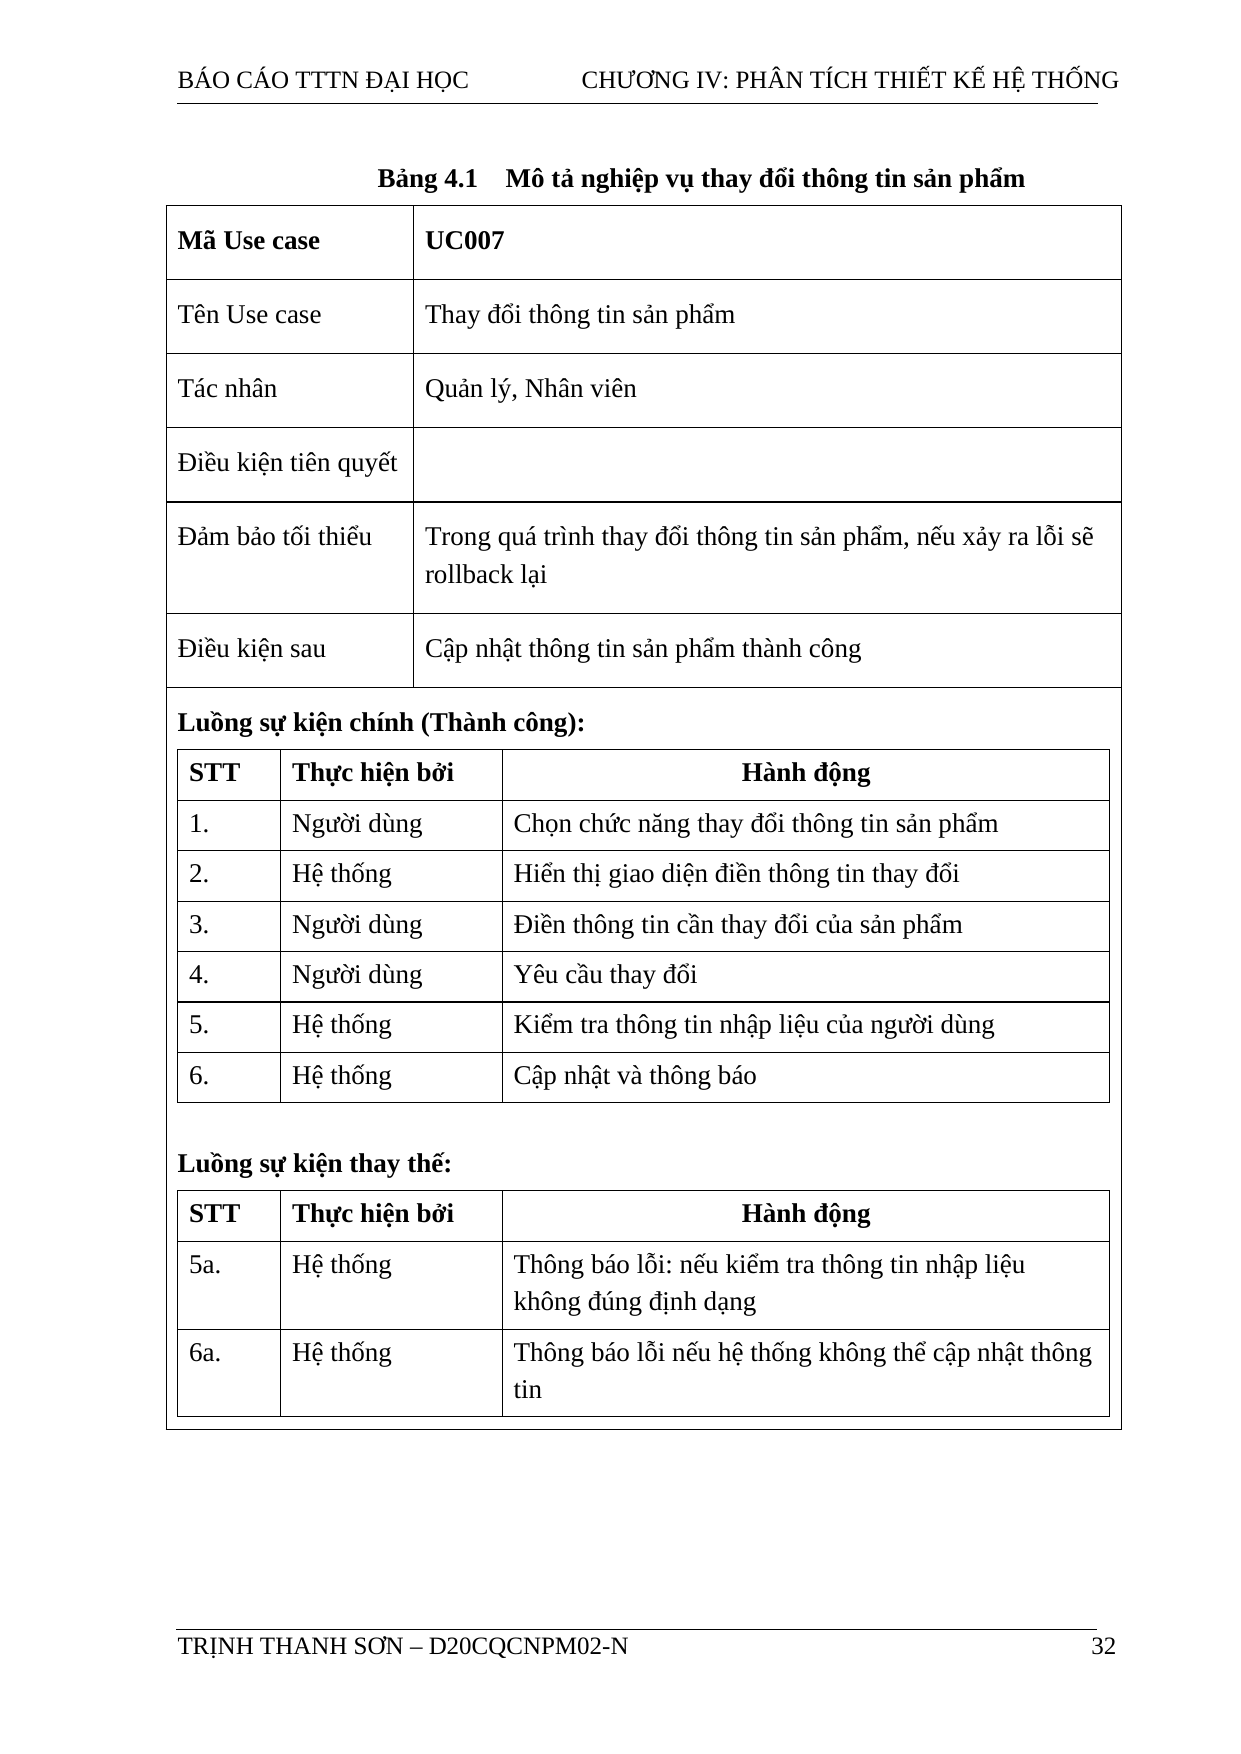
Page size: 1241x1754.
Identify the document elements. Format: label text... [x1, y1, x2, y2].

table_cell Luồng sự kiện chính (Thành công): Luồng sự kiện thay thế: [167, 688, 1121, 1429]
table_cell Quản lý, Nhân viên [414, 354, 1121, 427]
table_cell Tác nhân [167, 354, 413, 427]
table_cell [414, 428, 1121, 501]
table_header UC007 [414, 206, 1121, 279]
subtitle Mô tả nghiệp vụ thay đổi thông tin sản phẩm [281, 162, 1122, 193]
table_header Mã Use case [167, 206, 413, 279]
table_cell Thay đổi thông tin sản phẩm [414, 280, 1121, 353]
table_cell Điều kiện sau [167, 614, 413, 687]
table_cell Tên Use case [167, 280, 413, 353]
table_cell Trong quá trình thay đổi thông tin sản phẩm, nếu xảy ra lỗi sẽ rollback lại [414, 503, 1121, 613]
table_cell Cập nhật thông tin sản phẩm thành công [414, 614, 1121, 687]
table_cell Điều kiện tiên quyết [167, 428, 413, 501]
table_cell Đảm bảo tối thiểu [167, 503, 413, 613]
